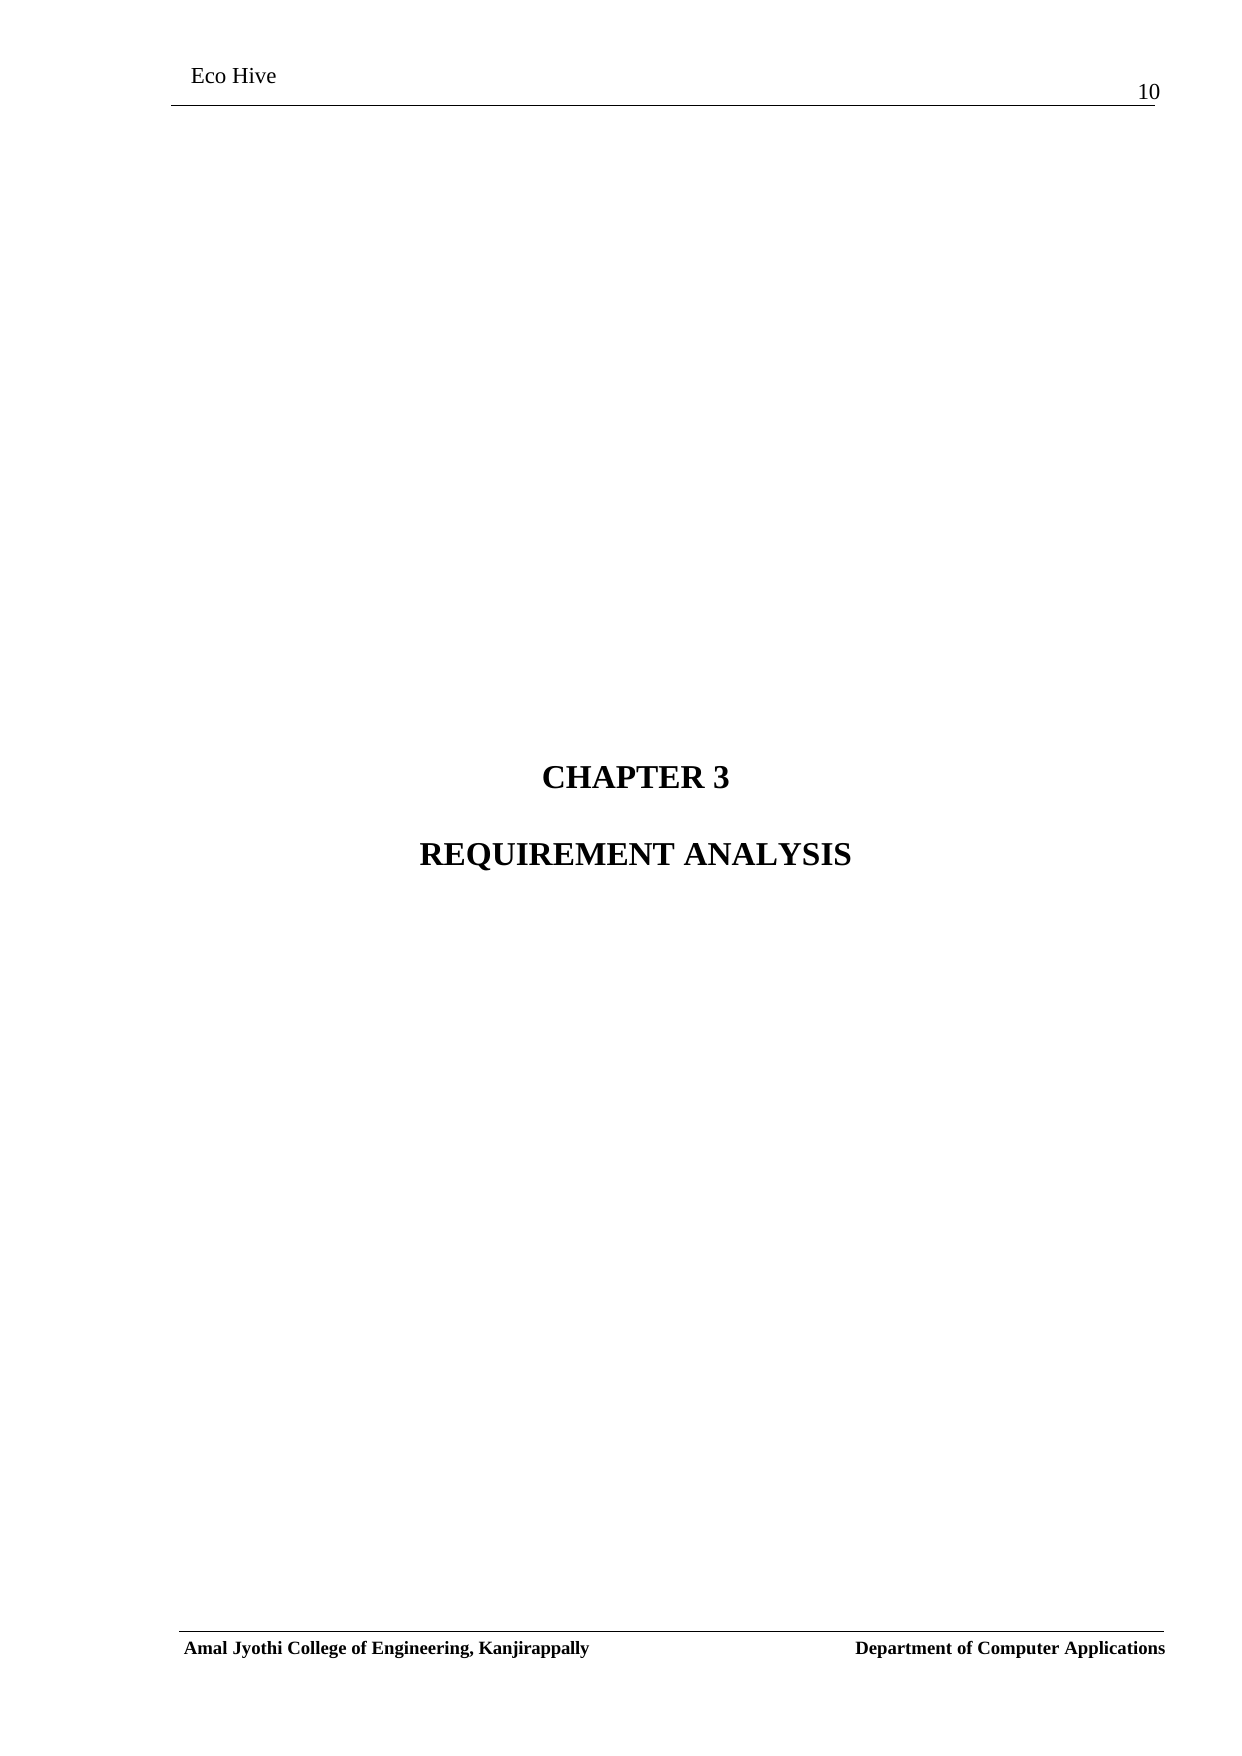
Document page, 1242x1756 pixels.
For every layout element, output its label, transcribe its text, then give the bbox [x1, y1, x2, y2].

subtitle REQUIREMENT ANALYSIS [178, 834, 1093, 872]
subtitle CHAPTER 3 [178, 757, 1093, 795]
